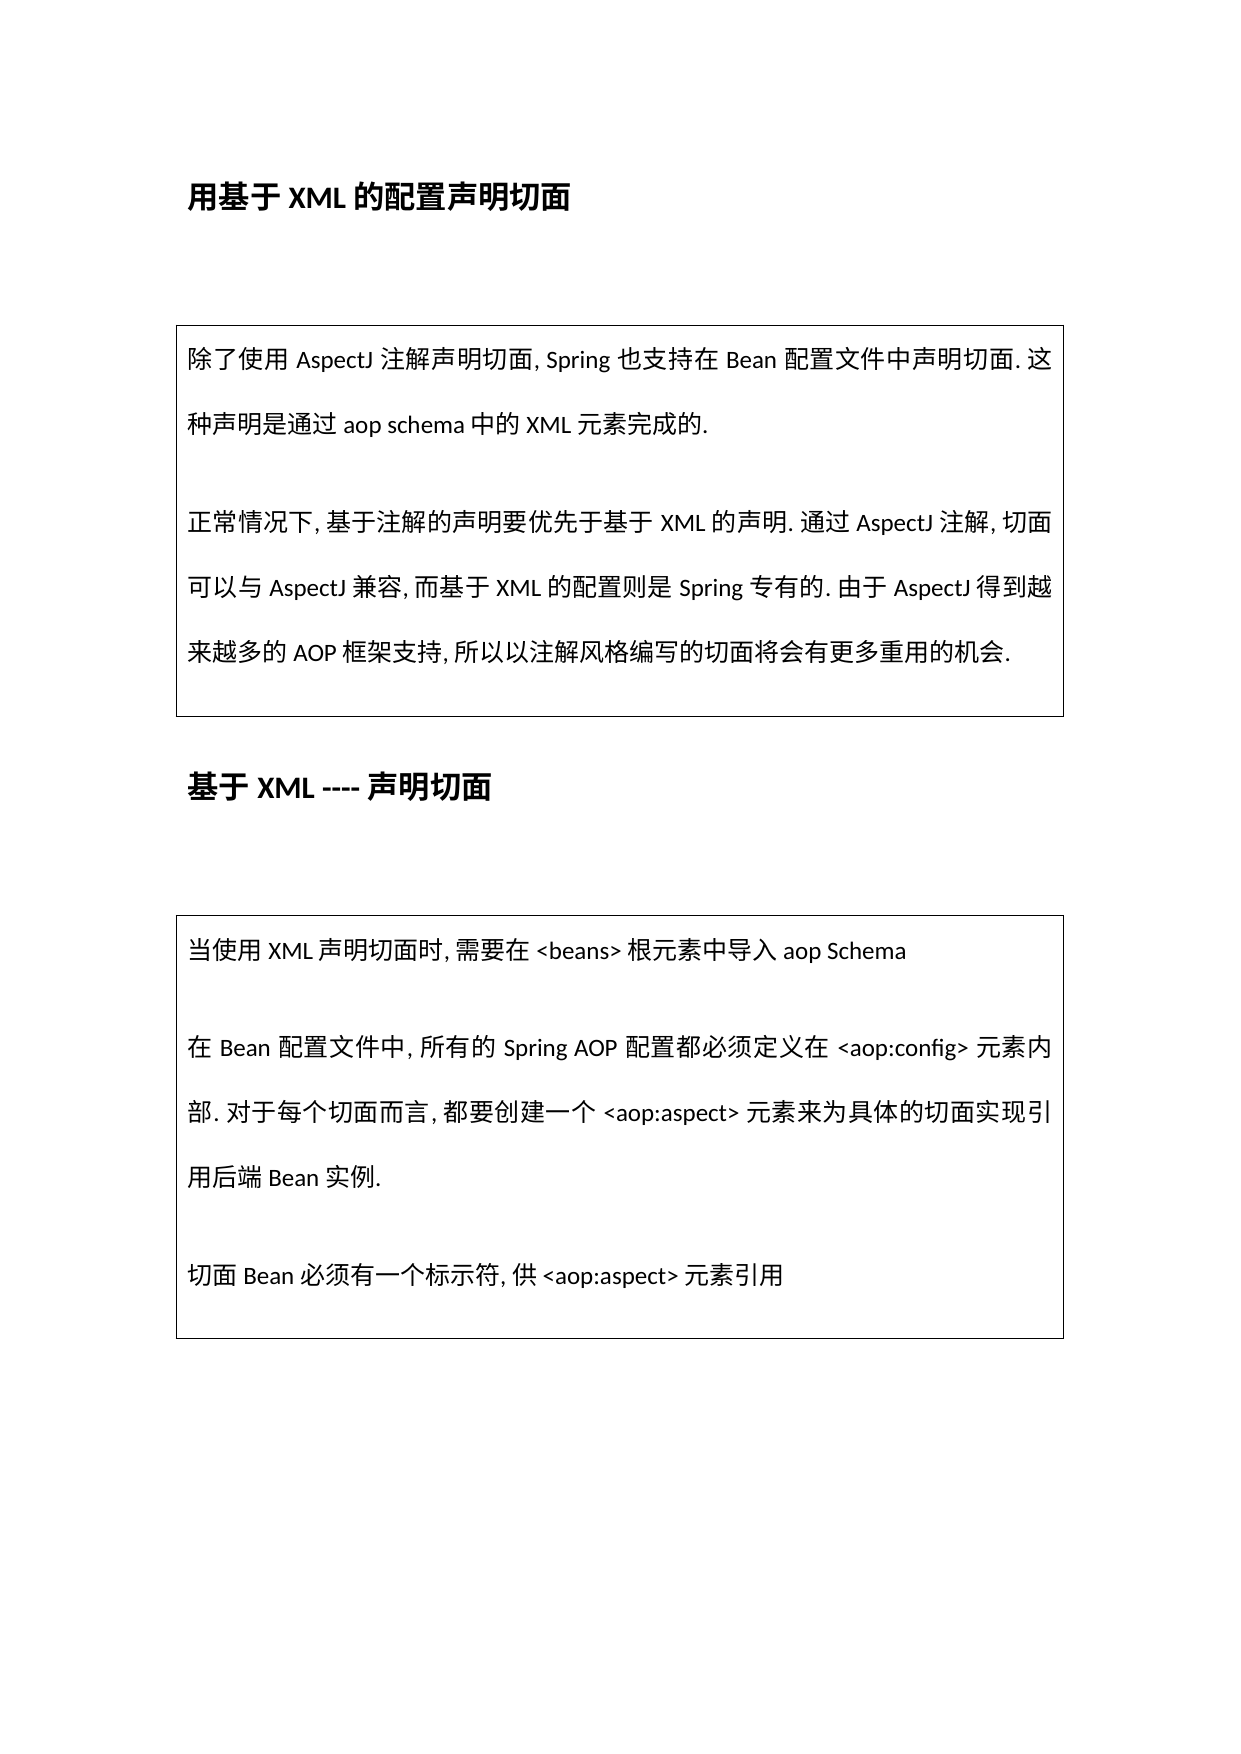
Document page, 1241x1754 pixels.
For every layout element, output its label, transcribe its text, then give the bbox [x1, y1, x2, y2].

subtitle 用基于 XML 的配置声明切面 [187, 162, 1053, 227]
subtitle 基于 XML ---- 声明切面 [187, 752, 1053, 817]
table_header 除了使用 AspectJ 注解声明切面, Spring 也支持在 Bean 配置文件中声明切面. 这种声明是通过 aop schema 中的 XML 元素完成的. 正常情况下, 基于注解的声明要优先于基于 XML 的声明. 通过 AspectJ 注解, 切面可以与 AspectJ 兼容, 而基于 XML 的配置则是 Spring 专有的. 由于 AspectJ 得到越来越多的 AOP 框架支持, 所以以注解风格编写的切面将会有更多重用的机会. [177, 326, 1063, 716]
table_header 当使用 XML 声明切面时, 需要在 <beans> 根元素中导入 aop Schema 在 Bean 配置文件中, 所有的 Spring AOP 配置都必须定义在 <aop:config> 元素内部. 对于每个切面而言, 都要创建一个 <aop:aspect> 元素来为具体的切面实现引用后端 Bean 实例. 切面 Bean 必须有一个标示符, 供 <aop:aspect> 元素引用 [177, 916, 1063, 1338]
